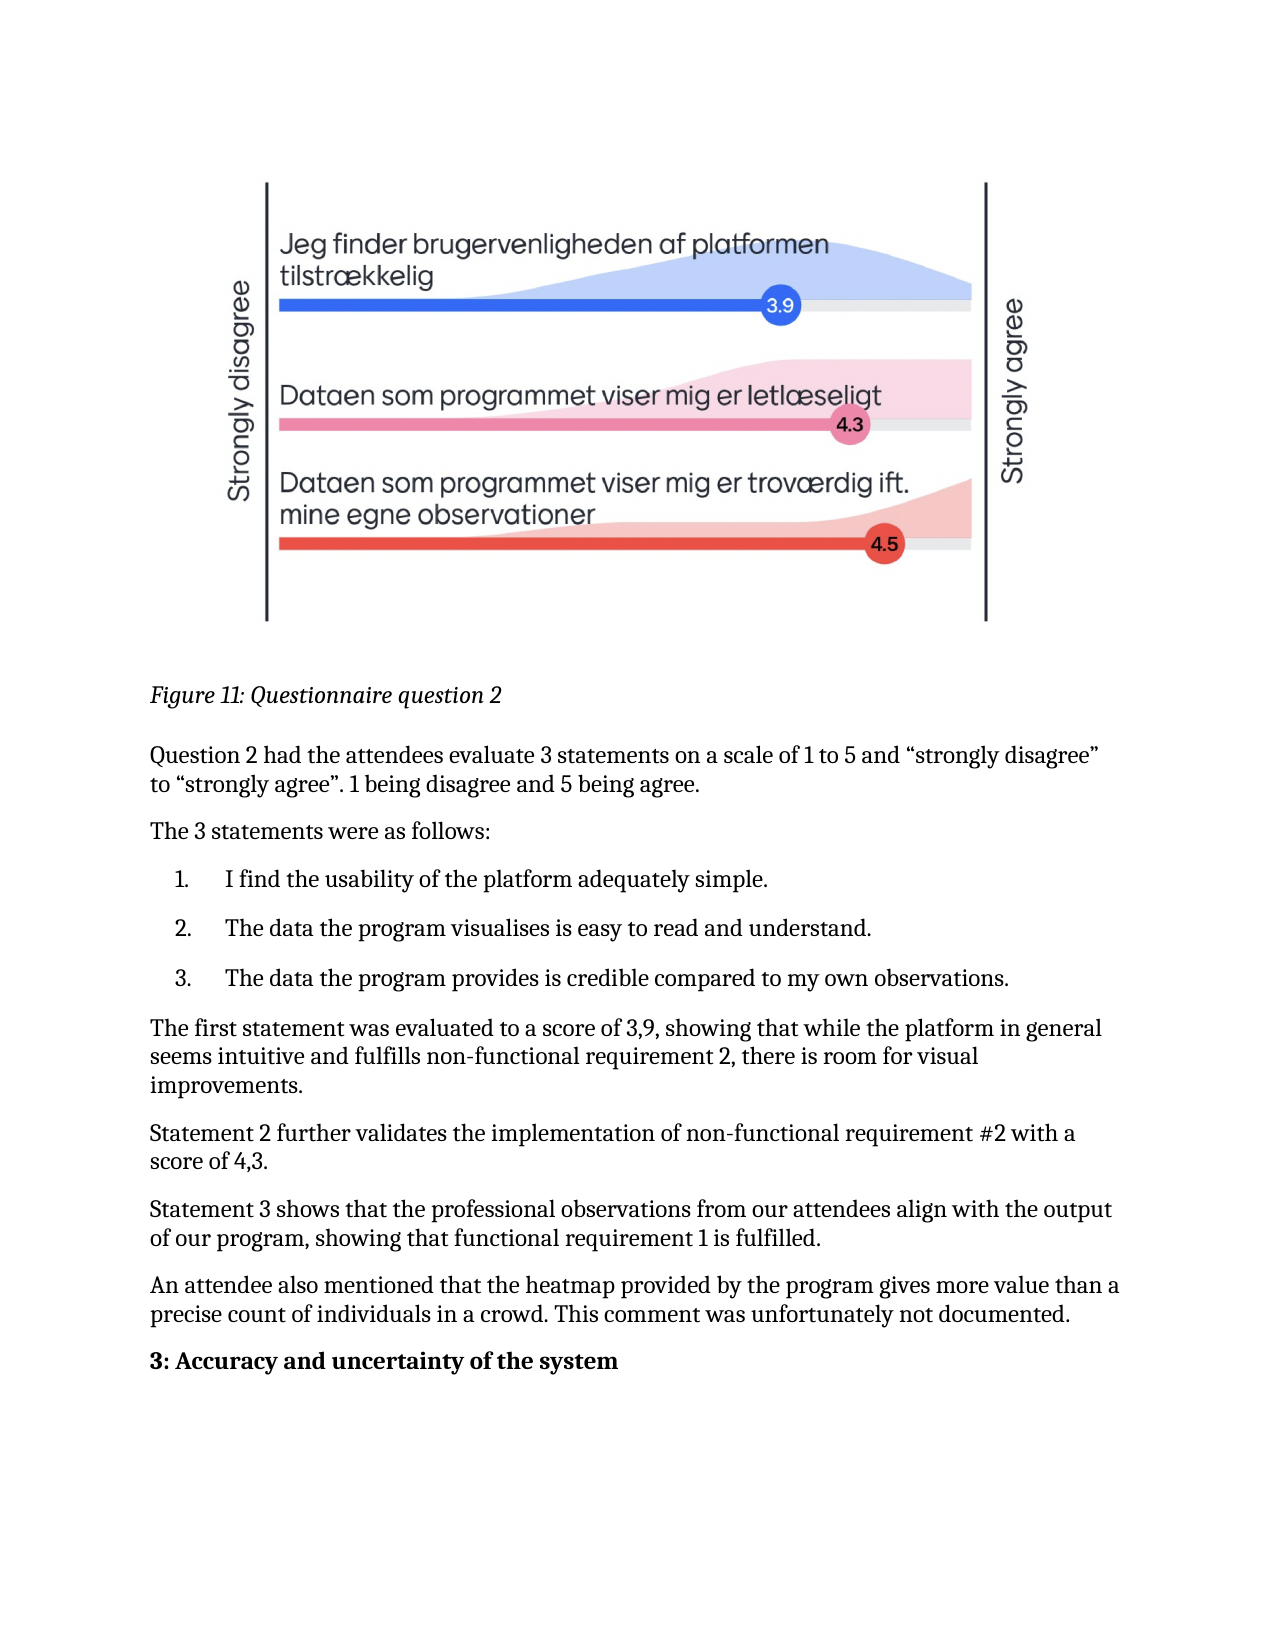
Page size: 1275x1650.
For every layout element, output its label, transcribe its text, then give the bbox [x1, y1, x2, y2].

text The 3 statements were as follows: [150, 817, 1125, 846]
list I find the usability of the platform adequately simple. [175, 865, 1125, 893]
list The data the program visualises is easy to read and understand. [175, 914, 1125, 943]
text An attendee also mentioned that the heatmap provided by the program gives more value than a precise count of individuals in a crowd. This comment was unfortunately not documented. [150, 1271, 1125, 1328]
text The first statement was evaluated to a score of 3,9, showing that while the platform in general seems intuitive and fulfills non-functional requirement 2, there is room for visual improvements. [150, 1013, 1125, 1100]
list The data the program provides is credible compared to my own observations. [175, 964, 1125, 993]
picture [188, 150, 1064, 661]
text Statement 2 further validates the implementation of non-functional requirement #2 with a score of 4,3. [150, 1118, 1125, 1176]
text Question 2 had the attendees evaluate 3 statements on a scale of 1 to 5 and “strongly disagree” to “strongly agree”. 1 being disagree and 5 being agree. [150, 741, 1125, 798]
text 3: Accuracy and uncertainty of the system [150, 1347, 1125, 1405]
table_header Figure 11: Questionnaire question 2 [139, 150, 1114, 722]
text Statement 3 shows that the professional observations from our attendees align with the output of our program, showing that functional requirement 1 is fulfilled. [150, 1195, 1125, 1252]
